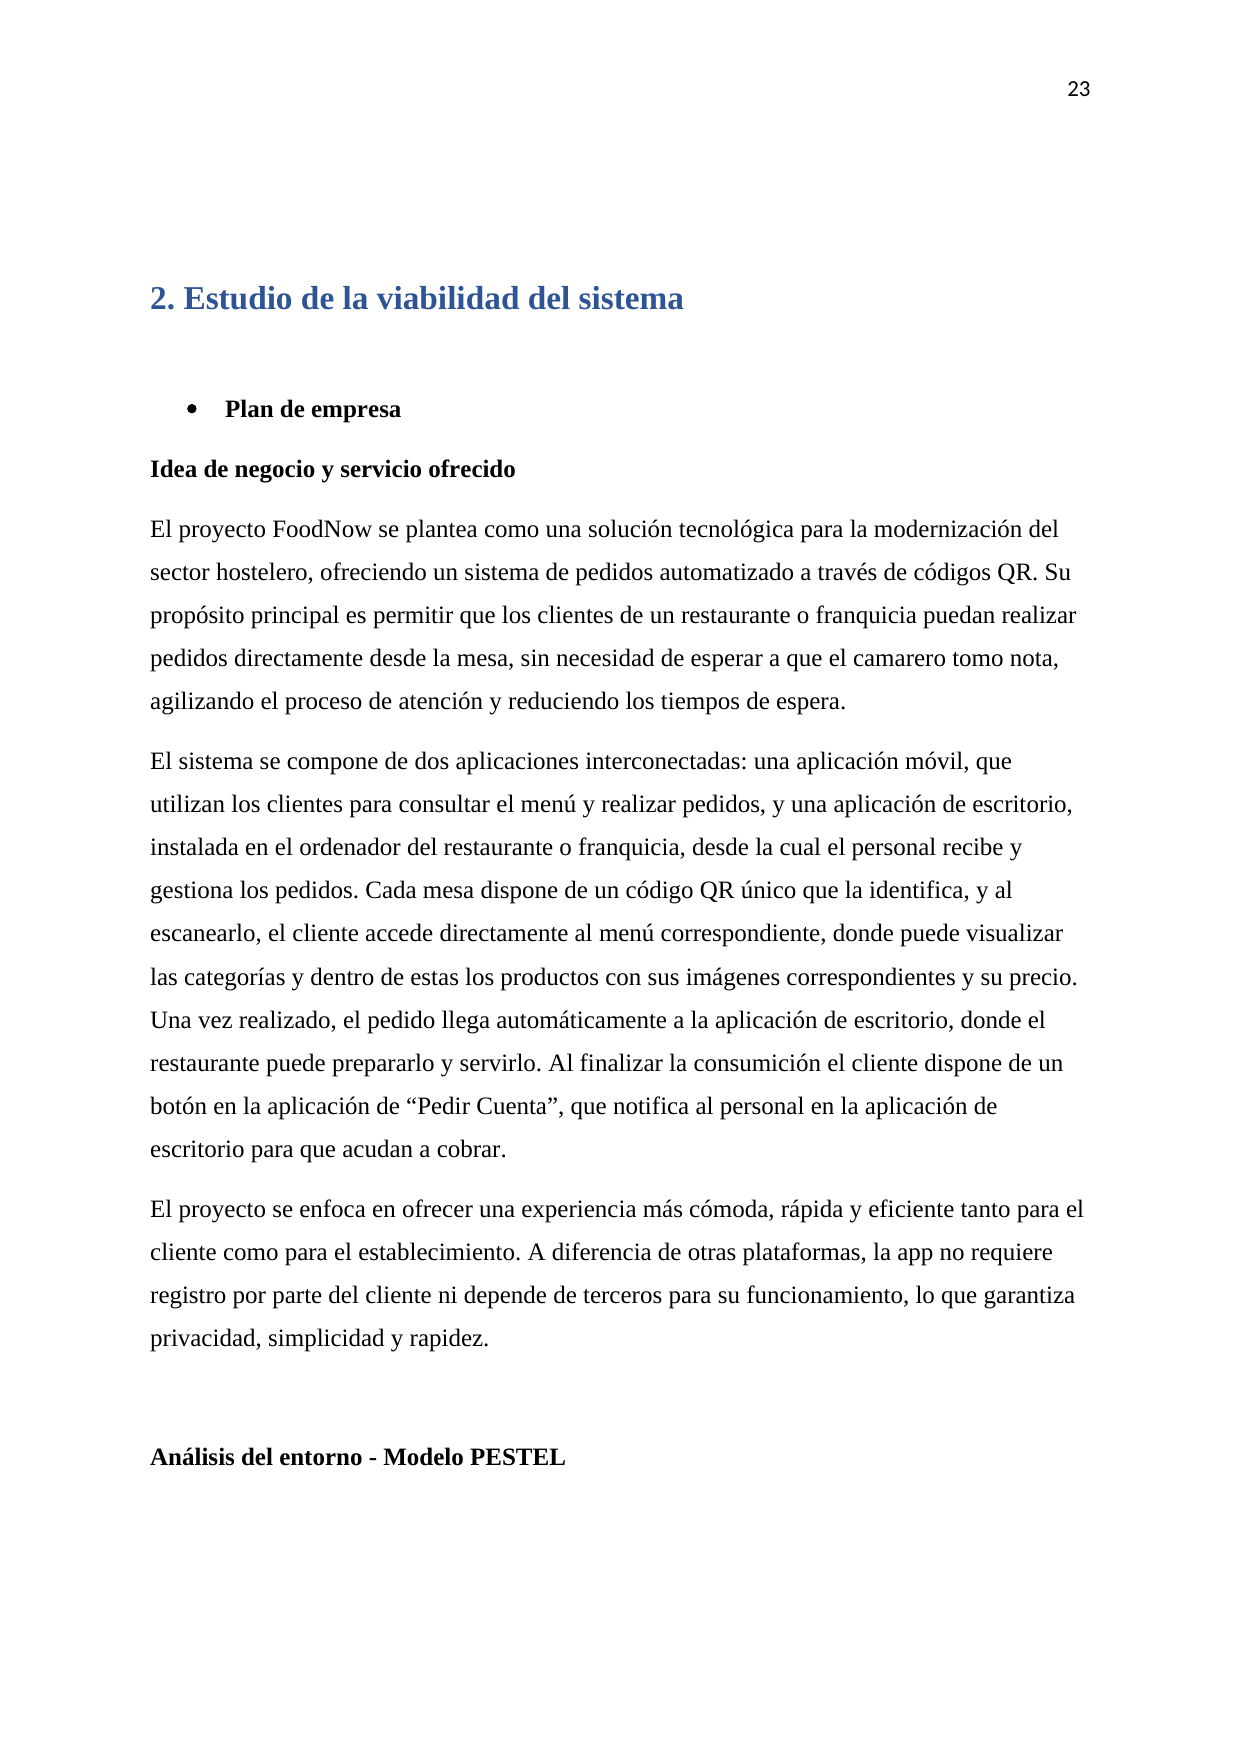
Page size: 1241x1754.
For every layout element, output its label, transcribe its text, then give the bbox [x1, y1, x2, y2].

text El proyecto FoodNow se plantea como una solución tecnológica para la modernización del sector hostelero, ofreciendo un sistema de pedidos automatizado a través de códigos QR. Su propósito principal es permitir que los clientes de un restaurante o franquicia puedan realizar pedidos directamente desde la mesa, sin necesidad de esperar a que el camarero tomo nota, agilizando el proceso de atención y reduciendo los tiempos de espera. [150, 514, 1090, 715]
text Análisis del entorno - Modelo PESTEL [150, 1442, 1090, 1470]
subtitle 2. Estudio de la viabilidad del sistema [150, 278, 1090, 316]
list Plan de empresa [187, 394, 1090, 423]
text El sistema se compone de dos aplicaciones interconectadas: una aplicación móvil, que utilizan los clientes para consultar el menú y realizar pedidos, y una aplicación de escritorio, instalada en el ordenador del restaurante o franquicia, desde la cual el personal recibe y gestiona los pedidos. Cada mesa dispone de un código QR único que la identifica, y al escanearlo, el cliente accede directamente al menú correspondiente, donde puede visualizar las categorías y dentro de estas los productos con sus imágenes correspondientes y su precio. Una vez realizado, el pedido llega automáticamente a la aplicación de escritorio, donde el restaurante puede prepararlo y servirlo. Al finalizar la consumición el cliente dispone de un botón en la aplicación de “Pedir Cuenta”, que notifica al personal en la aplicación de escritorio para que acudan a cobrar. [150, 746, 1090, 1163]
text Idea de negocio y servicio ofrecido [150, 454, 1090, 483]
text El proyecto se enfoca en ofrecer una experiencia más cómoda, rápida y eficiente tanto para el cliente como para el establecimiento. A diferencia de otras plataformas, la app no requiere registro por parte del cliente ni depende de terceros para su funcionamiento, lo que garantiza privacidad, simplicidad y rapidez. [150, 1194, 1090, 1352]
